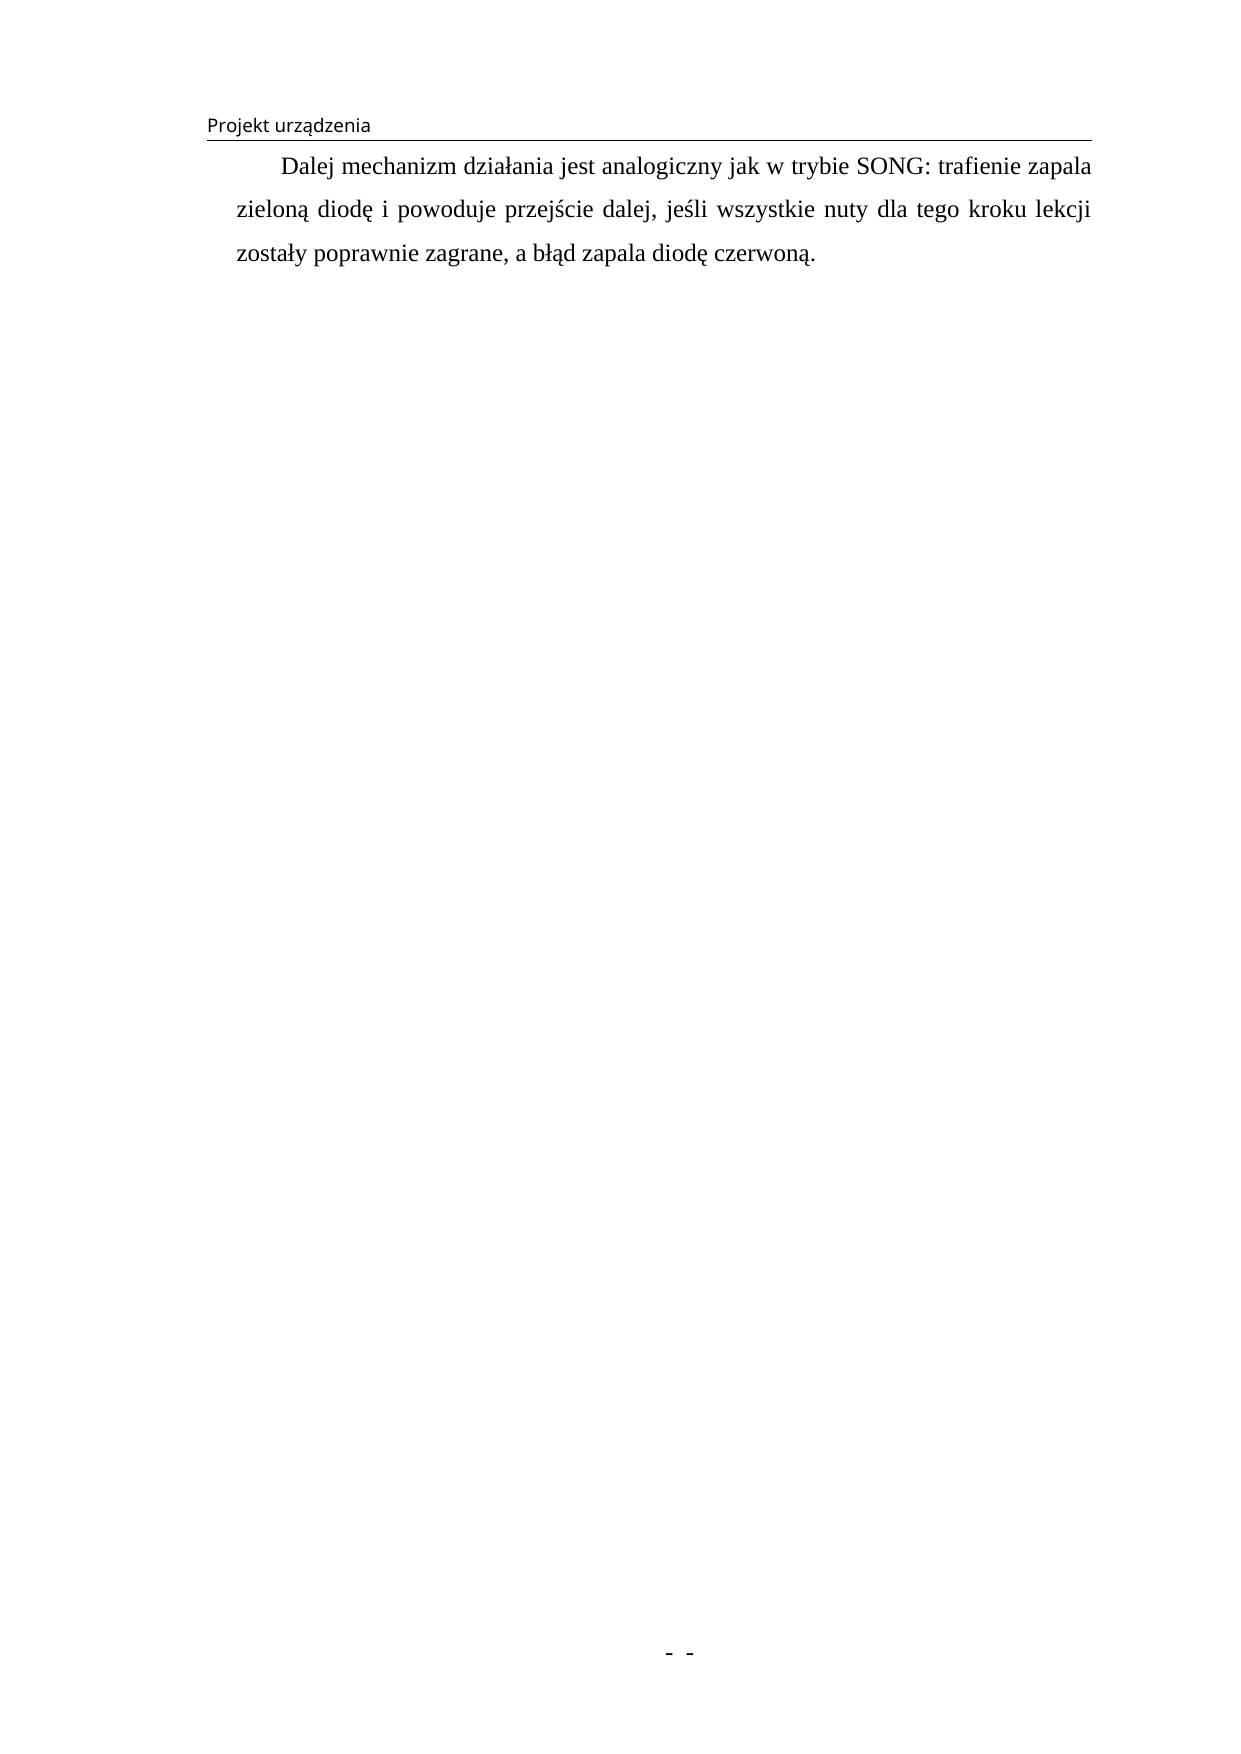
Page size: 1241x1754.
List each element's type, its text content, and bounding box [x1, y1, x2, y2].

text Dalej mechanizm działania jest analogiczny jak w trybie SONG: trafienie zapala zieloną diodę i powoduje przejście dalej, jeśli wszystkie nuty dla tego kroku lekcji zostały poprawnie zagrane, a błąd zapala diodę czerwoną. [236, 151, 1092, 266]
